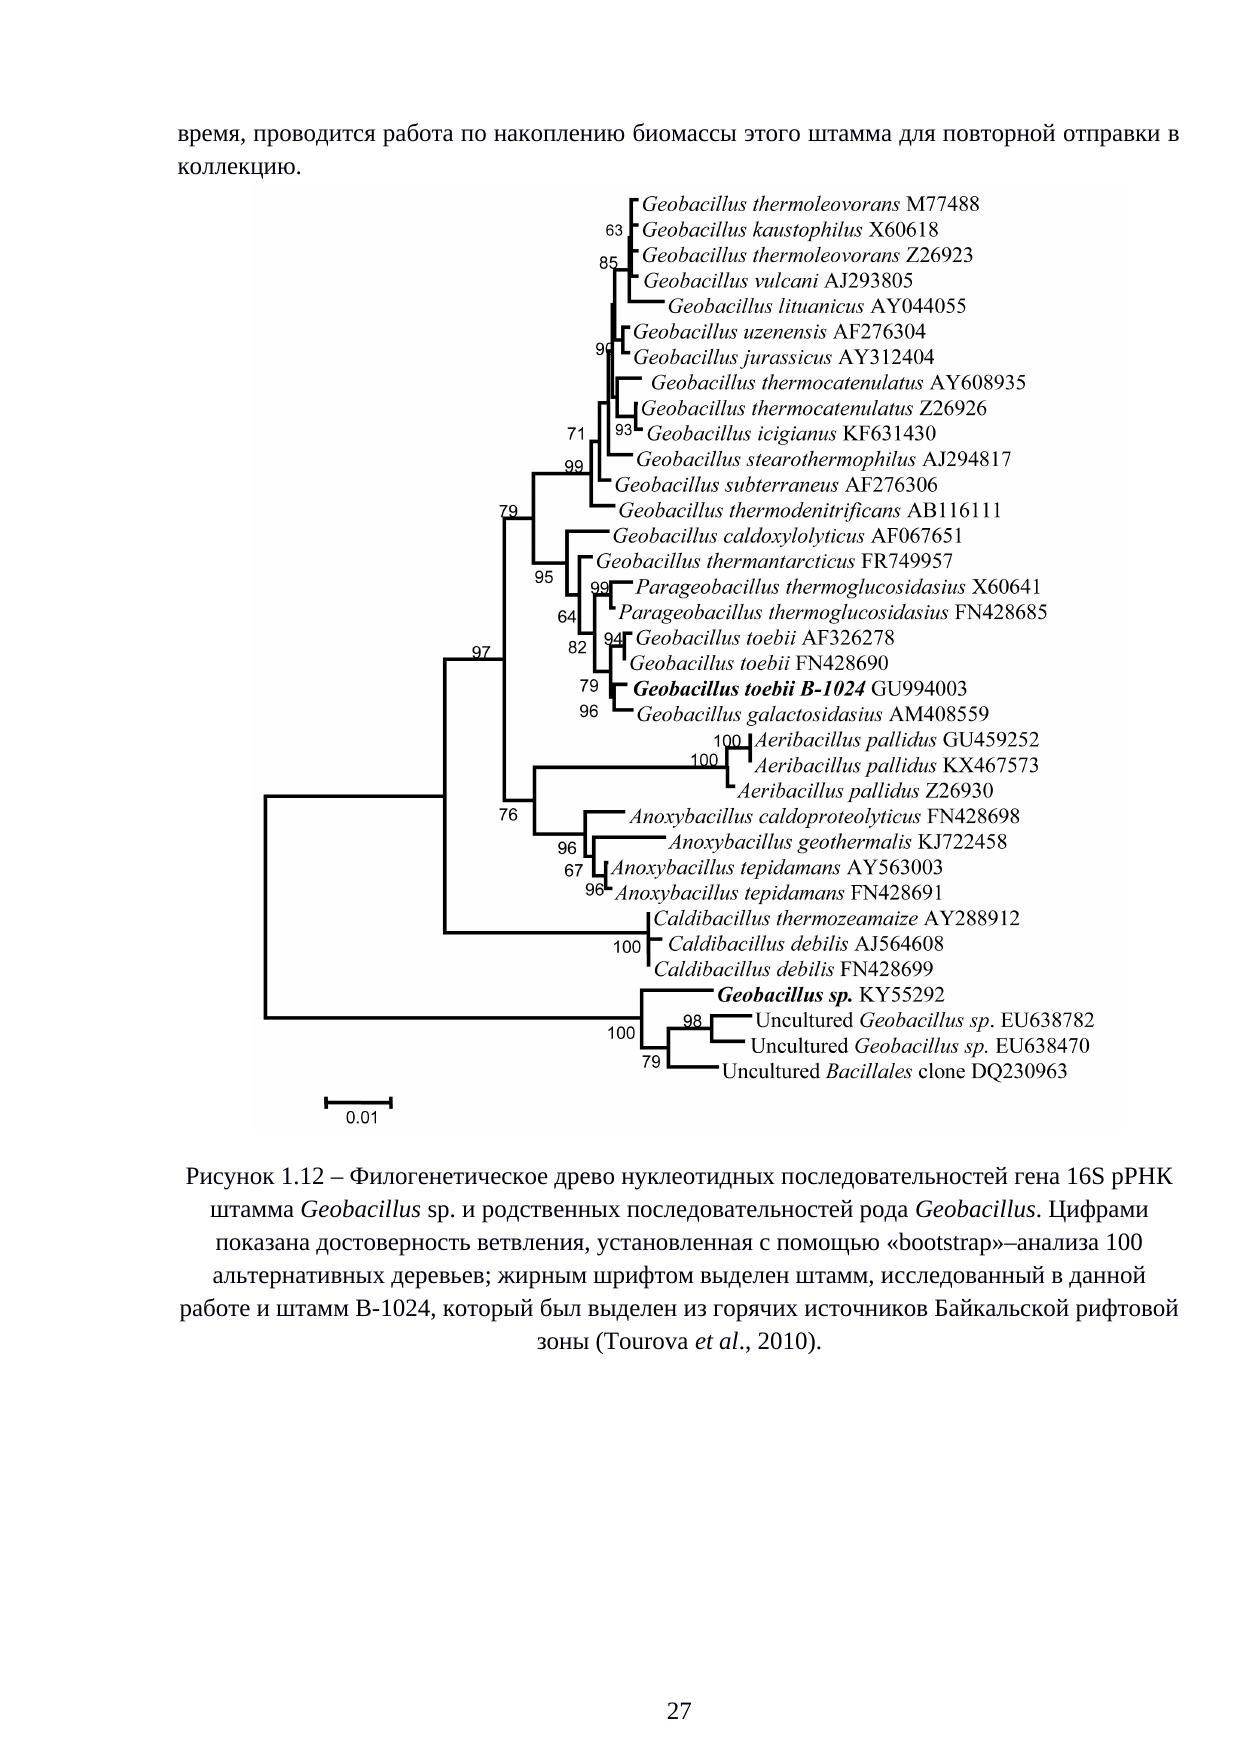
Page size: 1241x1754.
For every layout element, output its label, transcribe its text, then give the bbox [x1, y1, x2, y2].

text Филогенетическое древо нуклеотидных последовательностей гена 16S рРНК штамма Geobacillus sp. и родственных последовательностей рода Geobacillus. Цифрами показана достоверность ветвления, установленная с помощью «bootstrap»–анализа 100 альтернативных деревьев; жирным шрифтом выделен штамм, исследованный в данной работе и штамм В-1024, который был выделен из горячих источников Байкальской рифтовой зоны (Tourova et al., 2010). [177, 1161, 1181, 1355]
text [177, 118, 1181, 180]
picture [251, 184, 1127, 1132]
